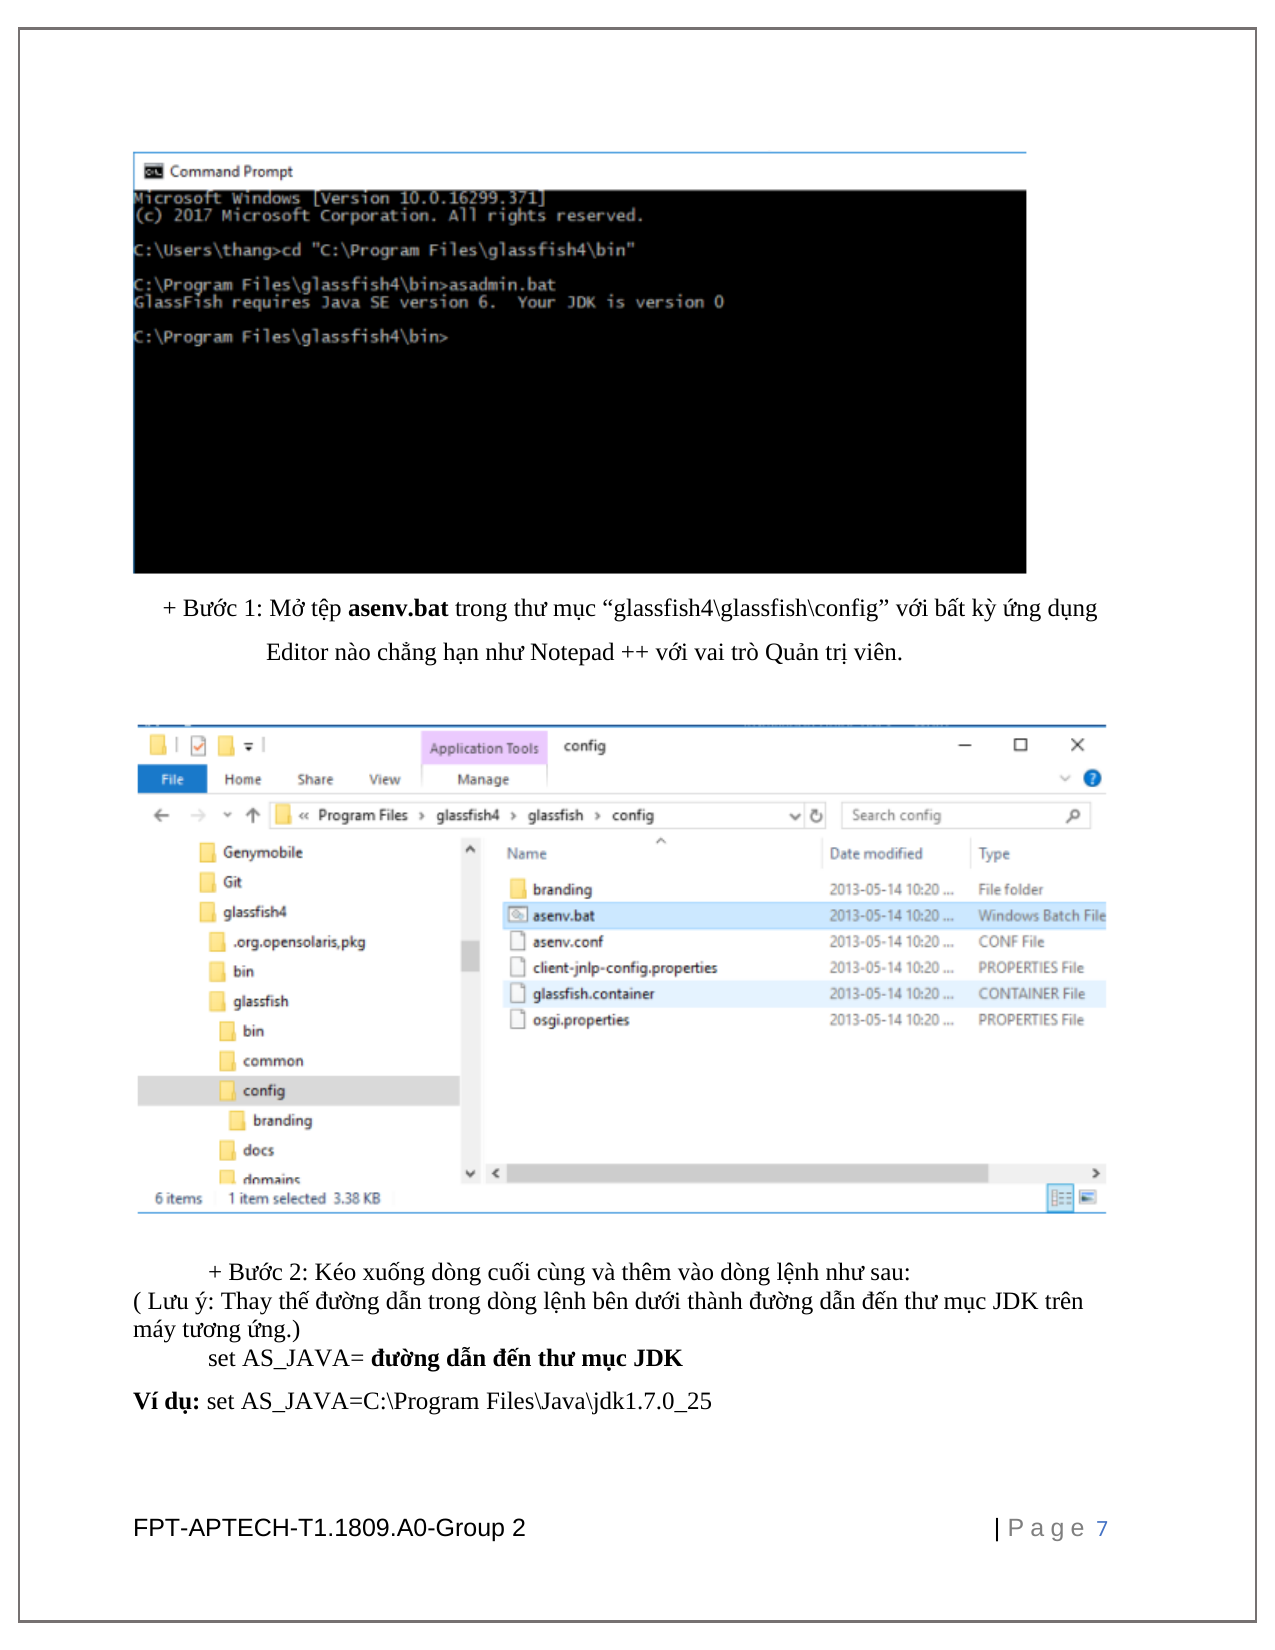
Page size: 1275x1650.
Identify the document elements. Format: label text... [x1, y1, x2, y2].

text + Bước 2: Kéo xuống dòng cuối cùng và thêm vào dòng lệnh như sau: ( Lưu ý: Thay thế đường dẫn trong dòng lệnh bên dưới thành đường dẫn đến thư mục JDK trên máy tương ứng.) [133, 1257, 1125, 1343]
picture [132, 150, 1036, 577]
text + Bước 1: Mở tệp asenv.bat trong thư mục “glassfish4\glassfish\config” với bất kỳ ứng dụng Editor nào chẳng hạn như Notepad ++ với vai trò Quản trị viên. [162, 593, 1125, 665]
text set AS_JAVA= đường dẫn đến thư mục JDK Ví dụ: set AS_JAVA=C:\Program Files\Java\jdk1.7.0_25 [133, 1343, 1125, 1415]
picture [132, 722, 1125, 1229]
